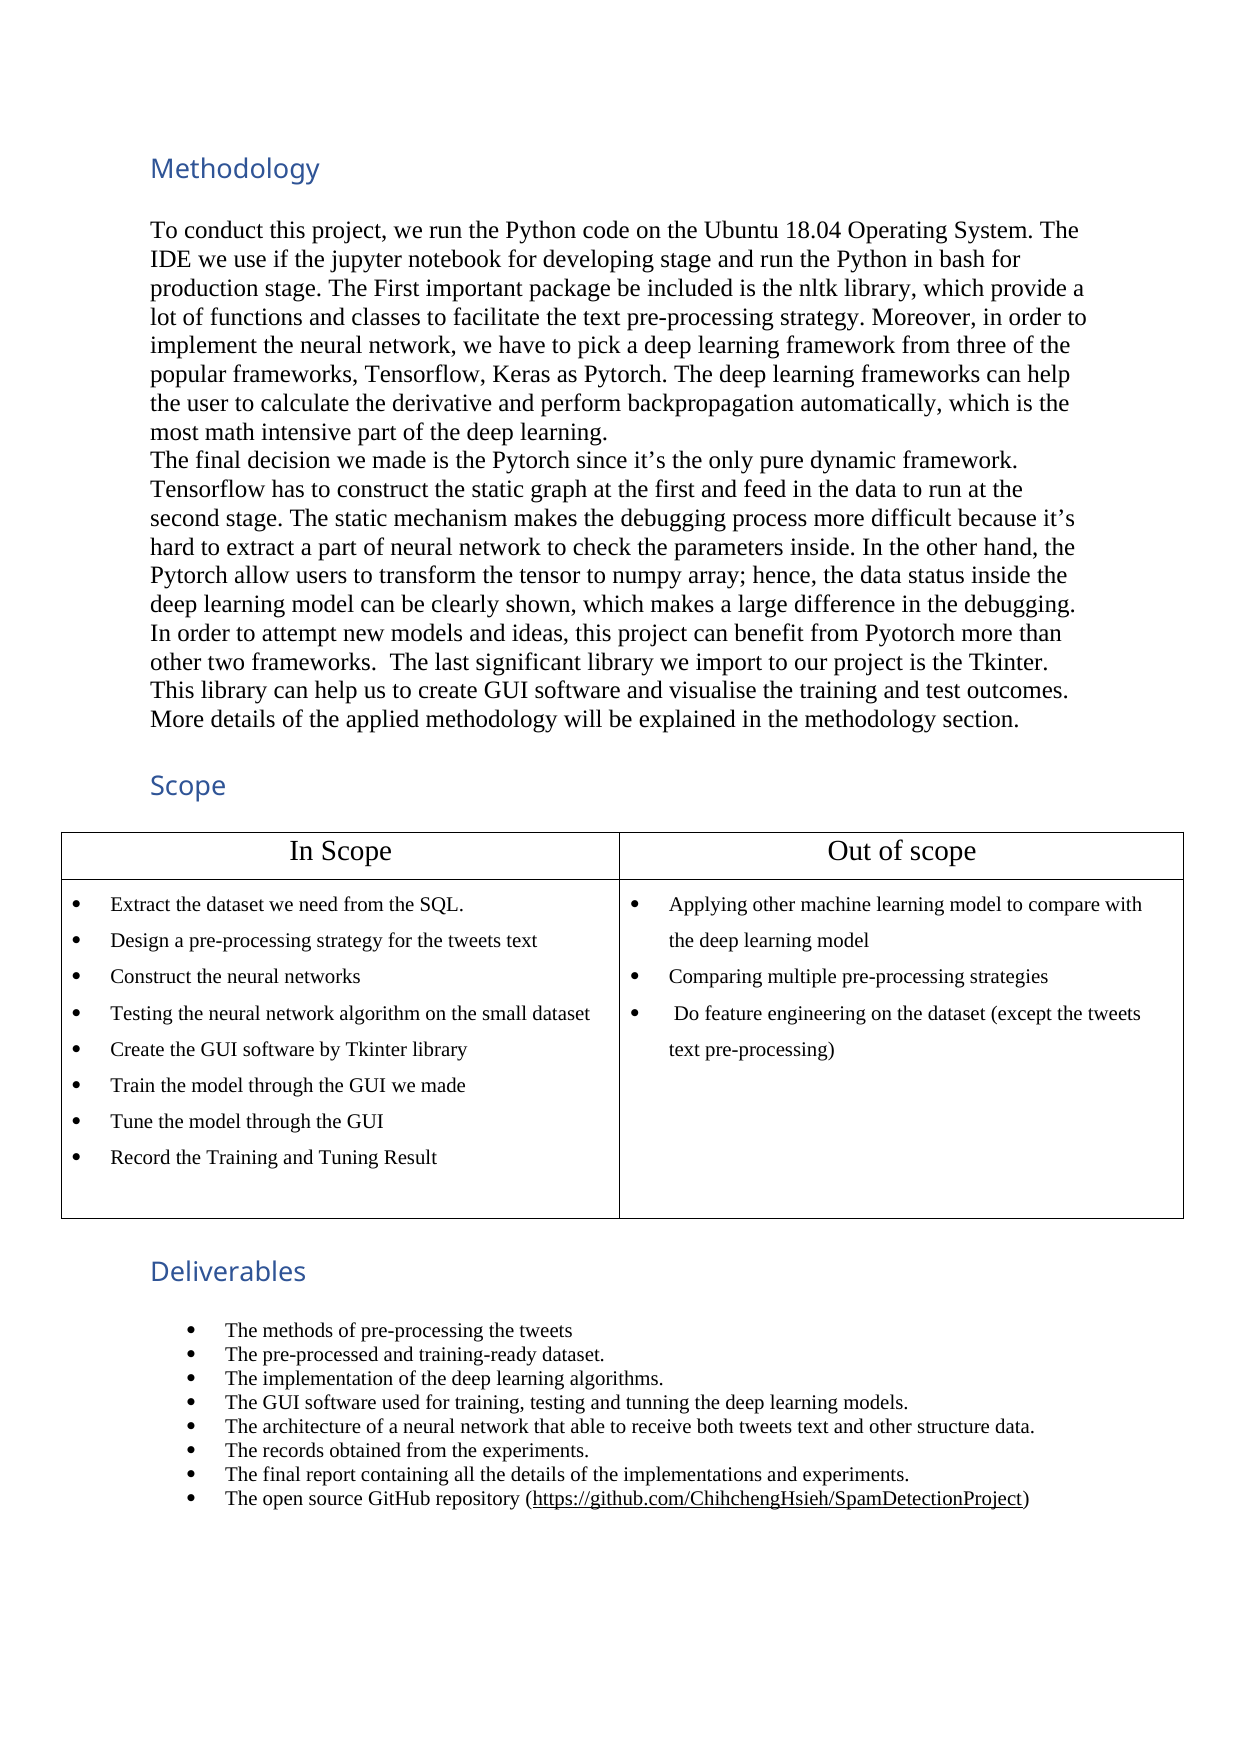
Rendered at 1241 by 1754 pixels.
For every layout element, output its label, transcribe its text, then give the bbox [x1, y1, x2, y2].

list The implementation of the deep learning algorithms. [187, 1366, 1090, 1390]
table_header In Scope [62, 833, 619, 879]
list The GUI software used for training, testing and tunning the deep learning models. [187, 1390, 1090, 1414]
table_cell Applying other machine learning model to compare with the deep learning model Comparing multiple pre-processing strategies Do feature engineering on the dataset (except the tweets text pre-processing) [620, 880, 1183, 1218]
subtitle Scope [150, 766, 1090, 803]
list The open source GitHub repository (https://github.com/ChihchengHsieh/SpamDetectionProject) [187, 1486, 1090, 1510]
subtitle Methodology [150, 150, 1090, 187]
list The methods of pre-processing the tweets [187, 1318, 1090, 1342]
text To conduct this project, we run the Python code on the Ubuntu 18.04 Operating System. The IDE we use if the jupyter notebook for developing stage and run the Python in bash for production stage. The First important package be included is the nltk library, which provide a lot of functions and classes to facilitate the text pre-processing strategy. Moreover, in order to implement the neural network, we have to pick a deep learning framework from three of the popular frameworks, Tensorflow, Keras as Pytorch. The deep learning frameworks can help the user to calculate the derivative and perform backpropagation automatically, which is the most math intensive part of the deep learning. [150, 216, 1090, 446]
list The records obtained from the experiments. [187, 1438, 1090, 1462]
list The final report containing all the details of the implementations and experiments. [187, 1462, 1090, 1486]
text The final decision we made is the Pytorch since it’s the only pure dynamic framework. Tensorflow has to construct the static graph at the first and feed in the data to run at the second stage. The static mechanism makes the debugging process more difficult because it’s hard to extract a part of neural network to check the parameters inside. In the other hand, the Pytorch allow users to transform the tensor to numpy array; hence, the data status inside the deep learning model can be clearly shown, which makes a large difference in the debugging. In order to attempt new models and ideas, this project can benefit from Pyotorch more than other two frameworks. The last significant library we import to our project is the Tkinter. This library can help us to create GUI software and visualise the training and test outcomes. More details of the applied methodology will be explained in the methodology section. [150, 446, 1090, 733]
table_cell Extract the dataset we need from the SQL. Design a pre-processing strategy for the tweets text Construct the neural networks Testing the neural network algorithm on the small dataset Create the GUI software by Tkinter library Train the model through the GUI we made Tune the model through the GUI Record the Training and Tuning Result [62, 880, 619, 1218]
list The pre-processed and training-ready dataset. [187, 1342, 1090, 1366]
subtitle Deliverables [150, 1252, 1090, 1289]
list The architecture of a neural network that able to receive both tweets text and other structure data. [187, 1414, 1090, 1438]
table_header Out of scope [620, 833, 1183, 879]
